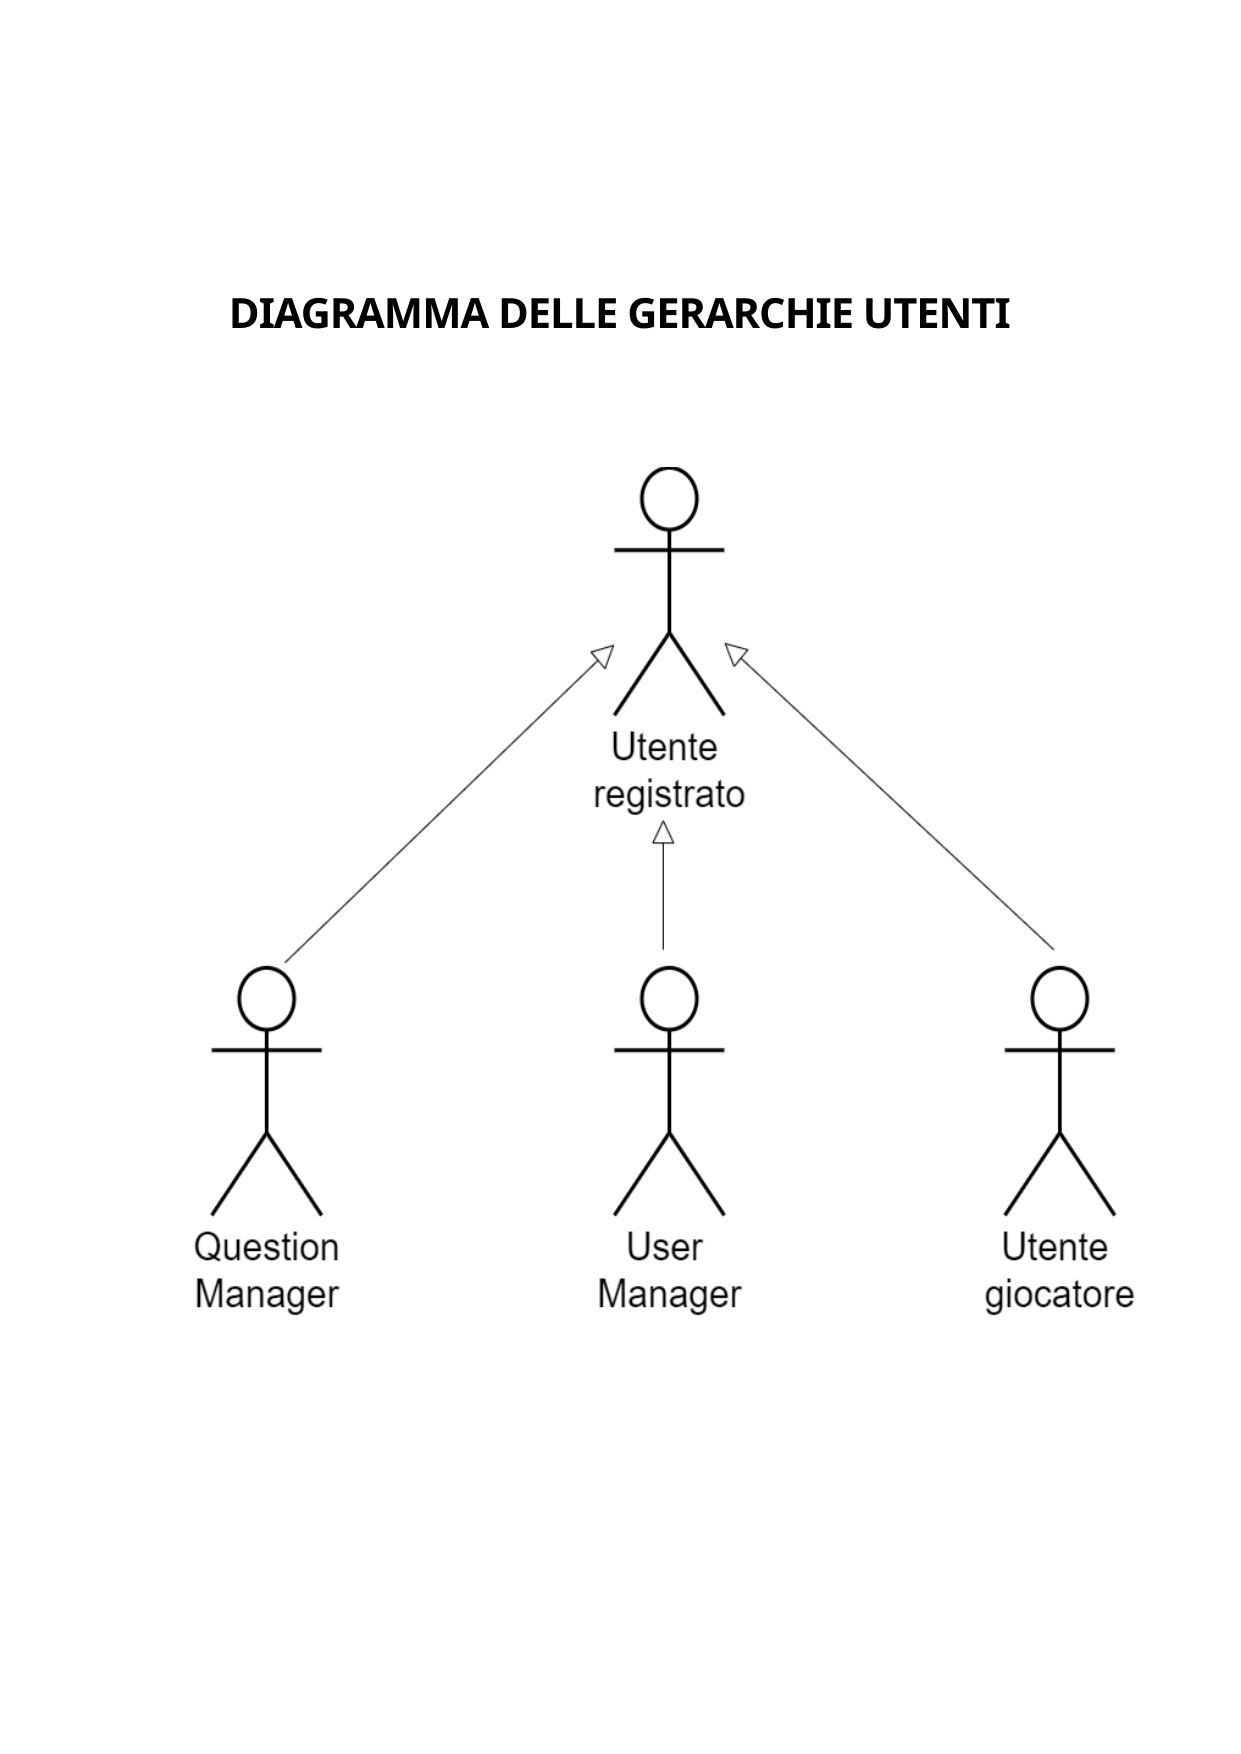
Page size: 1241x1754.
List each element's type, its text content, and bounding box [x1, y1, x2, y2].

title DIAGRAMMA DELLE GERARCHIE UTENTI [118, 284, 1122, 341]
picture [193, 467, 1135, 1319]
